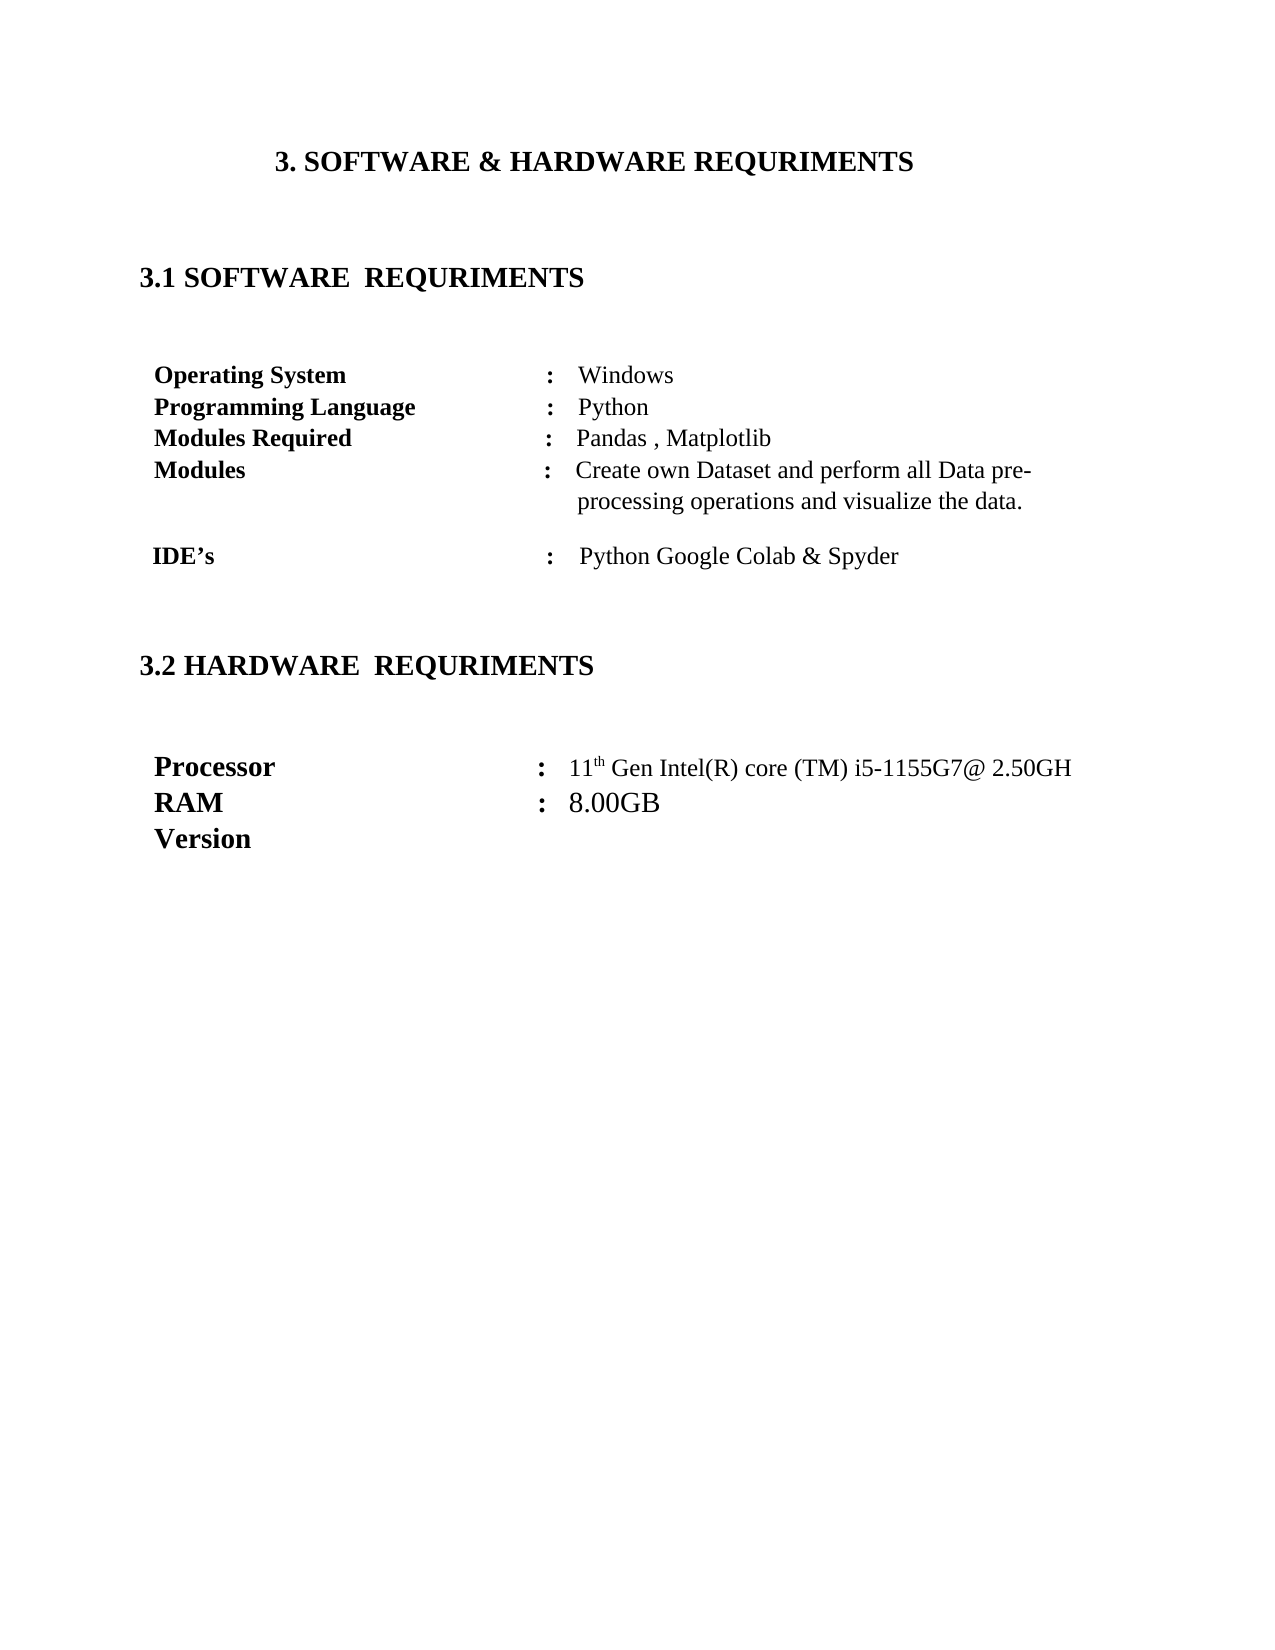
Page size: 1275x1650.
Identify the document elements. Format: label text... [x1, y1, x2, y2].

text Version [154, 821, 1171, 854]
text IDE’s : Python Google Colab & Spyder [152, 541, 1171, 570]
list SOFTWARE REQURIMENTS [139, 260, 1171, 293]
text Programming Language : Python [154, 392, 1171, 421]
text Operating System : Windows [154, 360, 1171, 389]
text Modules Required : Pandas , Matplotlib [154, 423, 1171, 452]
text Processor : 11th Gen Intel(R) core (TM) i5-1155G7@ 2.50GH [154, 749, 1171, 782]
subtitle 3. SOFTWARE & HARDWARE REQURIMENTS [127, 144, 1061, 177]
subtitle HARDWARE REQURIMENTS [139, 648, 1171, 682]
text RAM : 8.00GB [154, 785, 1171, 818]
text Modules : Create own Dataset and perform all Data pre- processing operations and visualize the data. [154, 455, 1032, 514]
